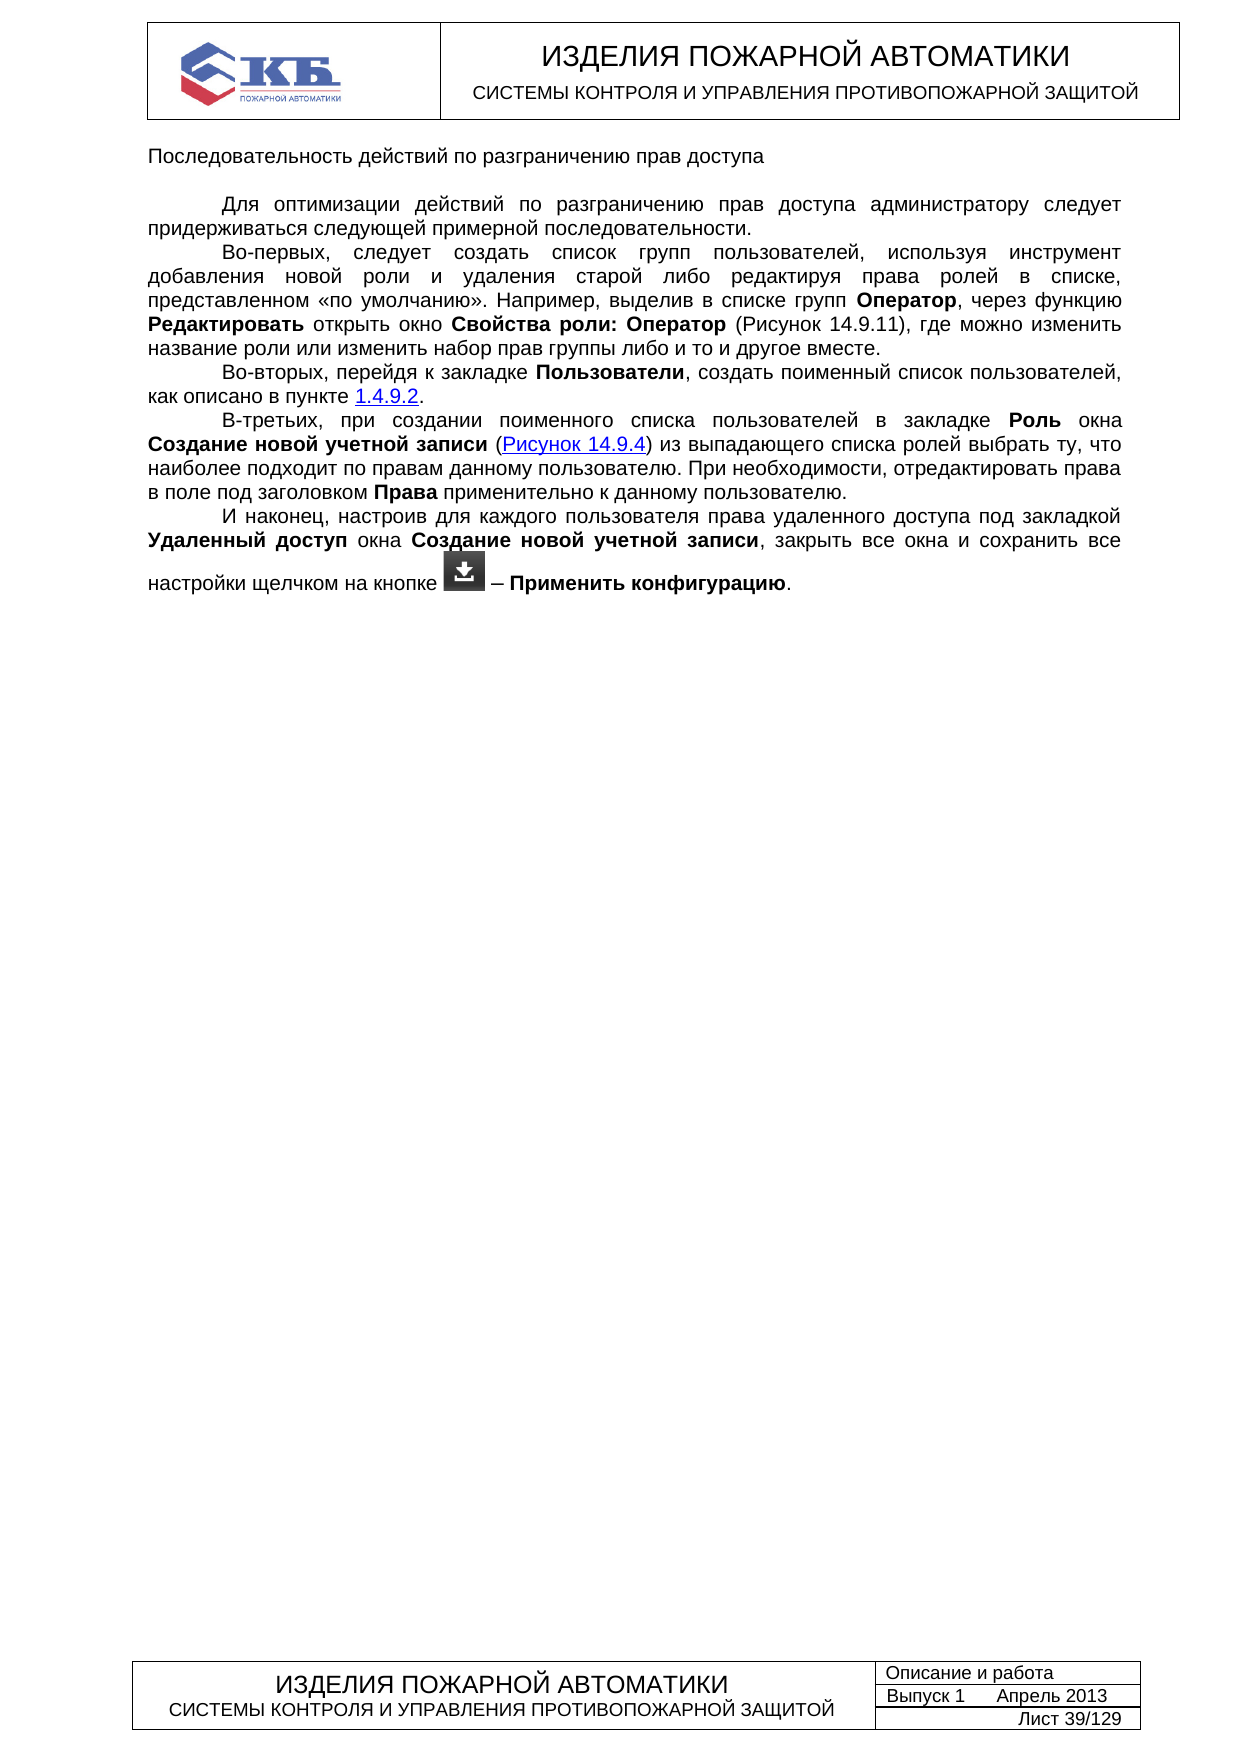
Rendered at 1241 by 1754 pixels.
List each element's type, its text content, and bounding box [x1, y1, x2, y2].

text Последовательность действий по разграничению прав доступа [148, 144, 1122, 168]
list Во-вторых, перейдя к закладке Пользователи, создать поименный список пользователей, как описано в пункте 1.4.9.2. [148, 360, 1122, 408]
list Во-первых, следует создать список групп пользователей, используя инструмент добавления новой роли и удаления старой либо редактируя права ролей в списке, представленном «по умолчанию». Например, выделив в списке групп Оператор, через функцию Редактировать открыть окно Свойства роли: Оператор (Рисунок 14.9.11), где можно изменить название роли или изменить набор прав группы либо и то и другое вместе. [148, 240, 1122, 360]
list В-третьих, при создании поименного списка пользователей в закладке Роль окна Создание новой учетной записи (Рисунок 14.9.4) из выпадающего списка ролей выбрать ту, что наиболее подходит по правам данному пользователю. При необходимости, отредактировать права в поле под заголовком Права применительно к данному пользователю. [148, 408, 1122, 504]
list И наконец, настроив для каждого пользователя права удаленного доступа под закладкой Удаленный доступ окна Создание новой учетной записи, закрыть все окна и сохранить все настройки щелчком на кнопке – Применить конфигурацию. [148, 504, 1122, 595]
list Для оптимизации действий по разграничению прав доступа администратору следует придерживаться следующей примерной последовательности. [148, 192, 1122, 240]
picture [443, 551, 485, 591]
picture [177, 34, 354, 115]
